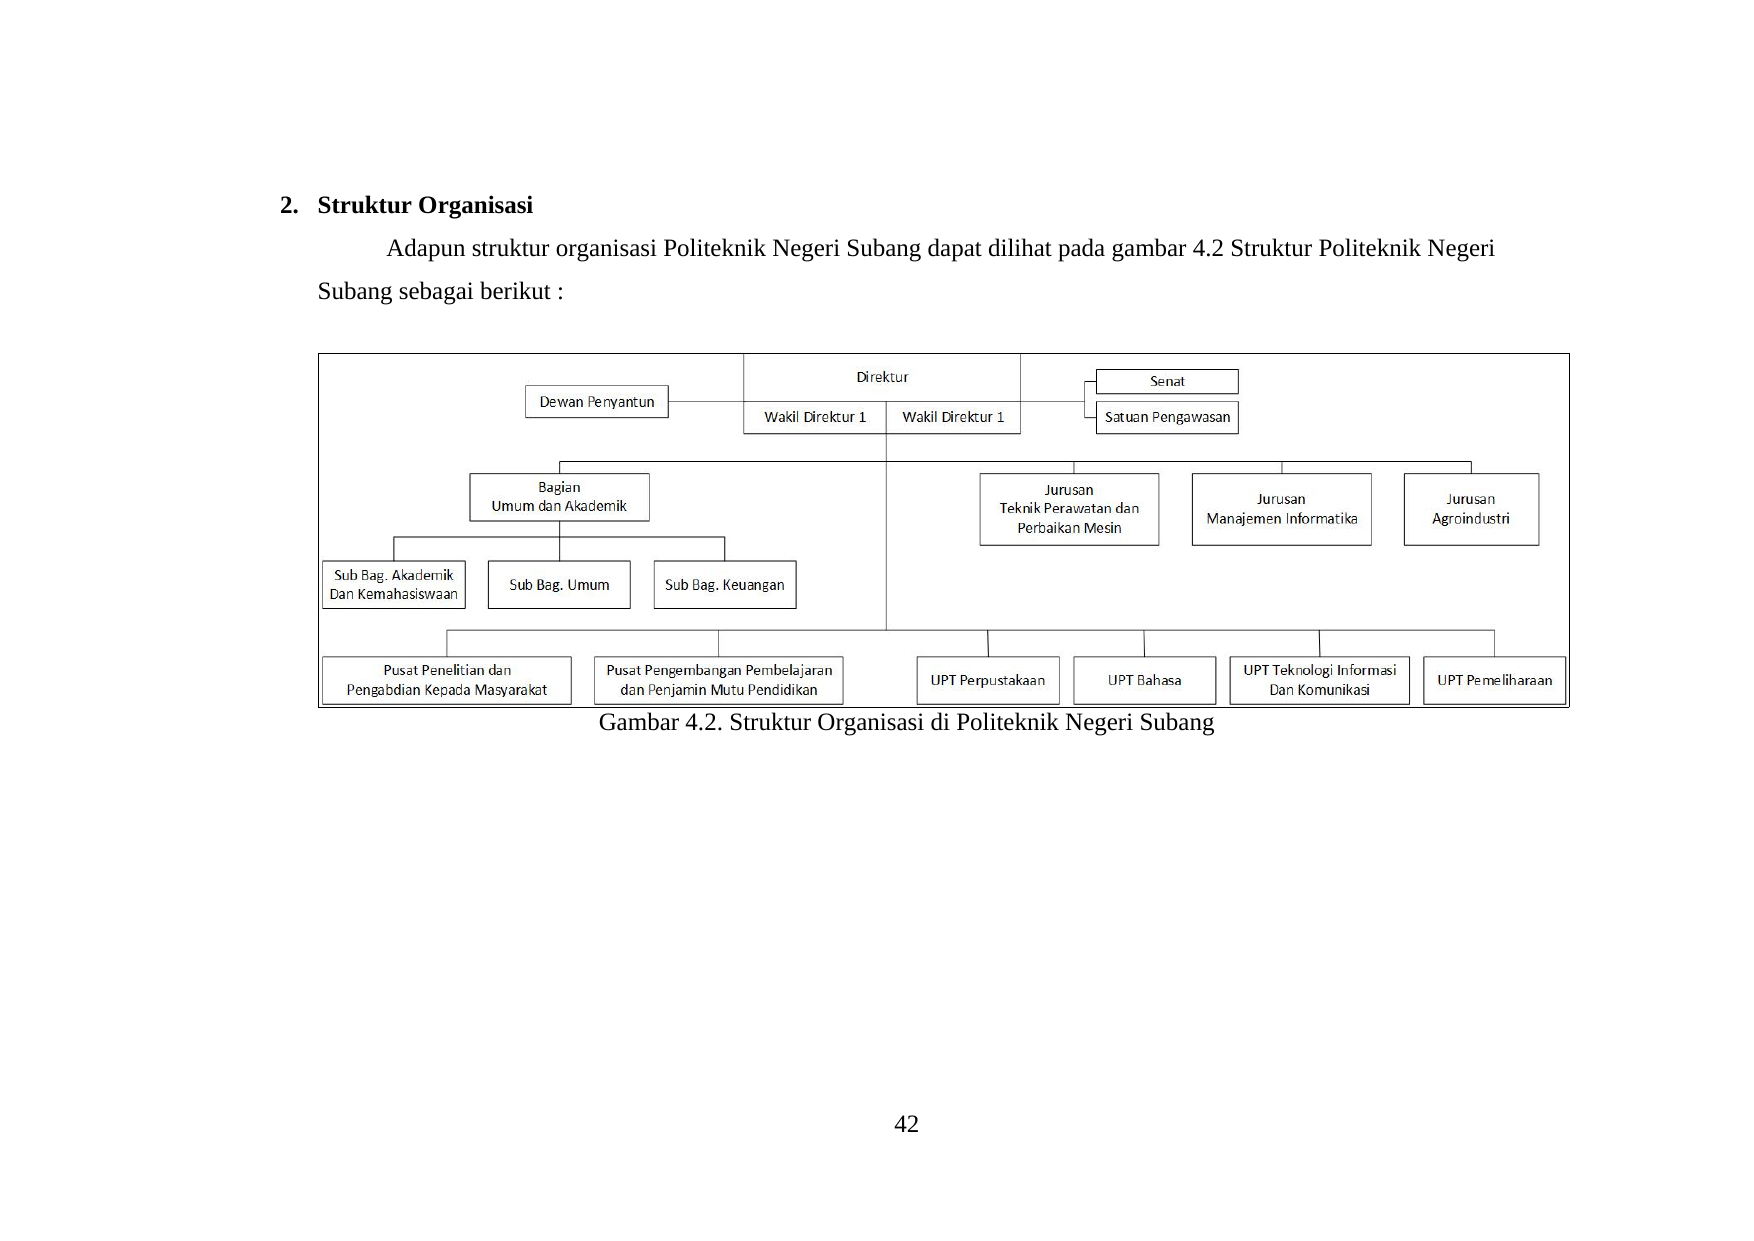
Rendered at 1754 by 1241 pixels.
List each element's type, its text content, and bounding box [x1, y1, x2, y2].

picture [319, 354, 1569, 707]
text Gambar 4.2. Struktur Organisasi di Politeknik Negeri Subang [236, 707, 1577, 736]
list Adapun struktur organisasi Politeknik Negeri Subang dapat dilihat pada gambar 4.2 Struktur Politeknik Negeri Subang sebagai berikut : [317, 233, 1577, 305]
list Struktur Organisasi [280, 190, 1577, 218]
